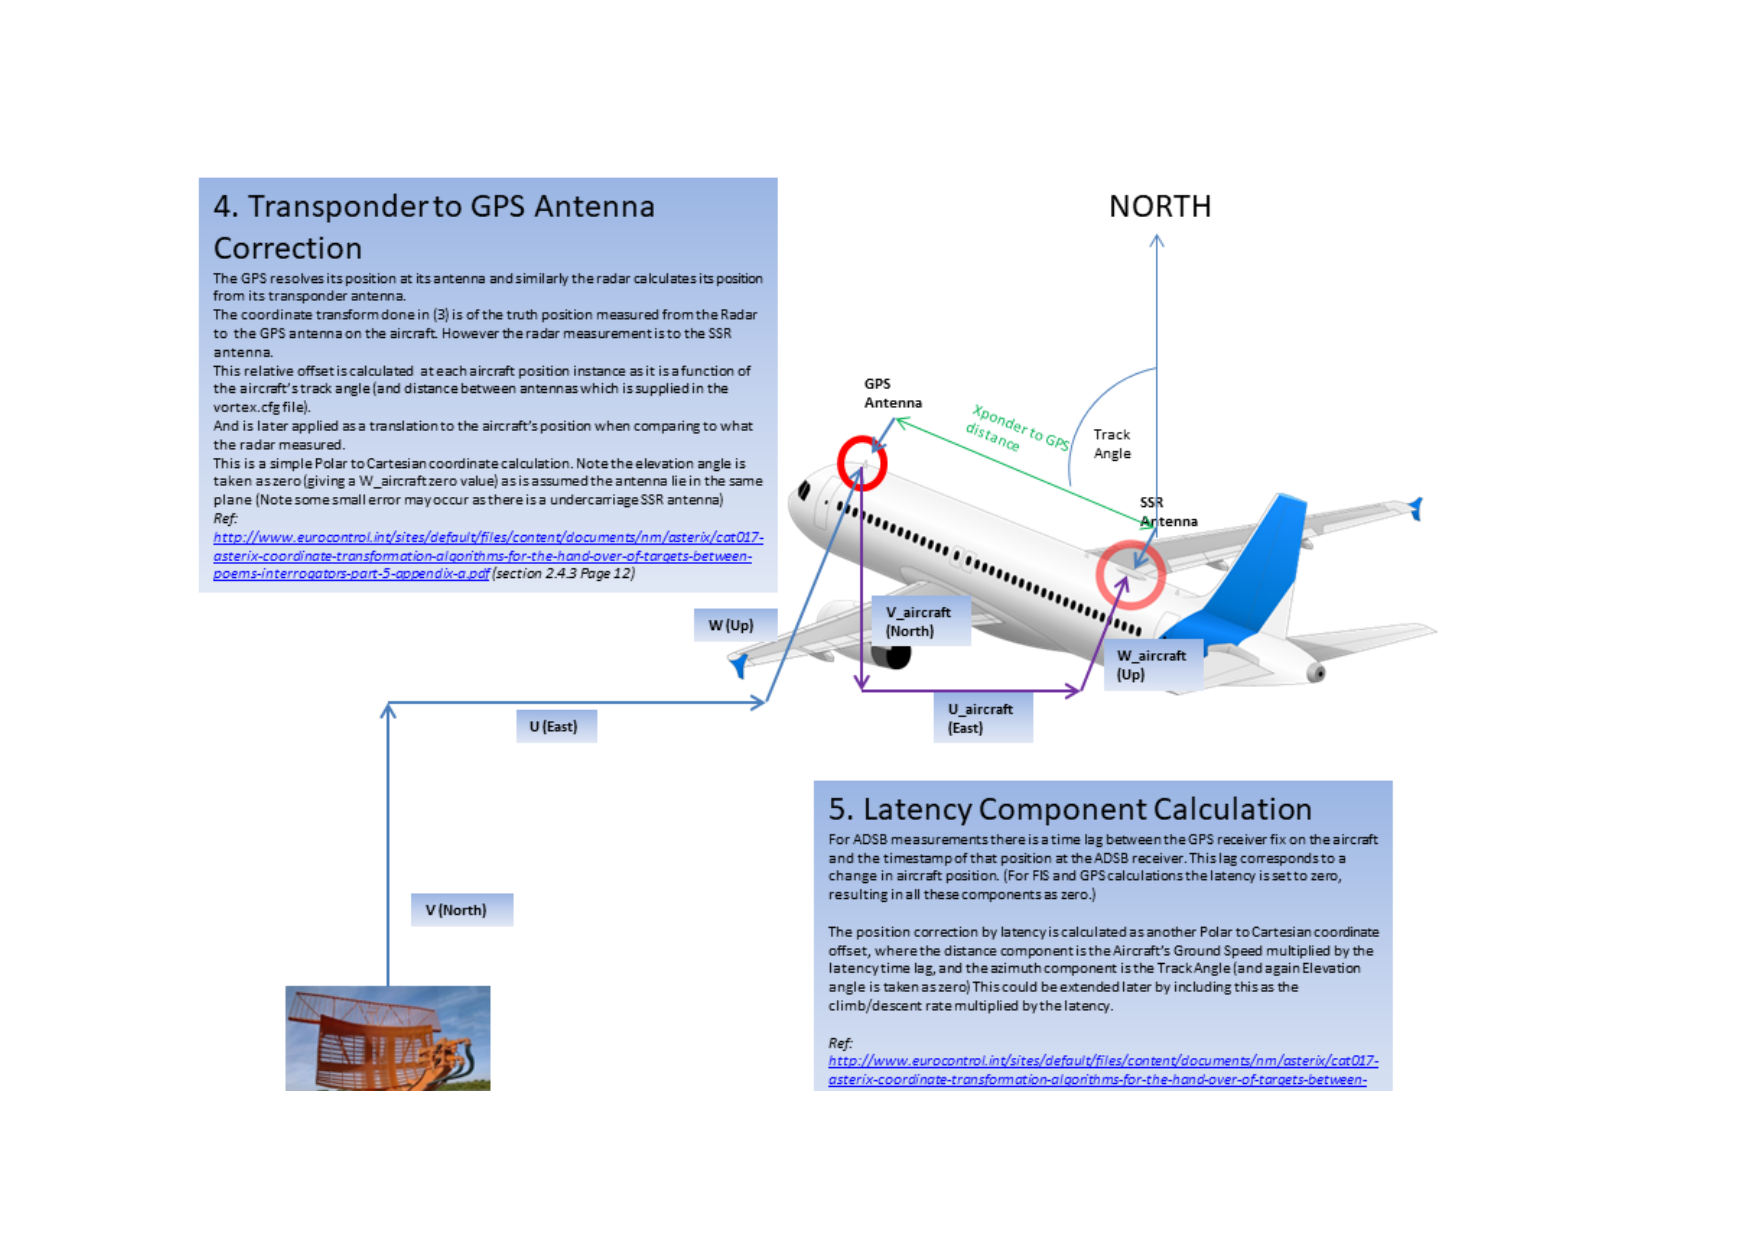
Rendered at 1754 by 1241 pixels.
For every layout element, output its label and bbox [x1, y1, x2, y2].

picture [150, 150, 1536, 1091]
